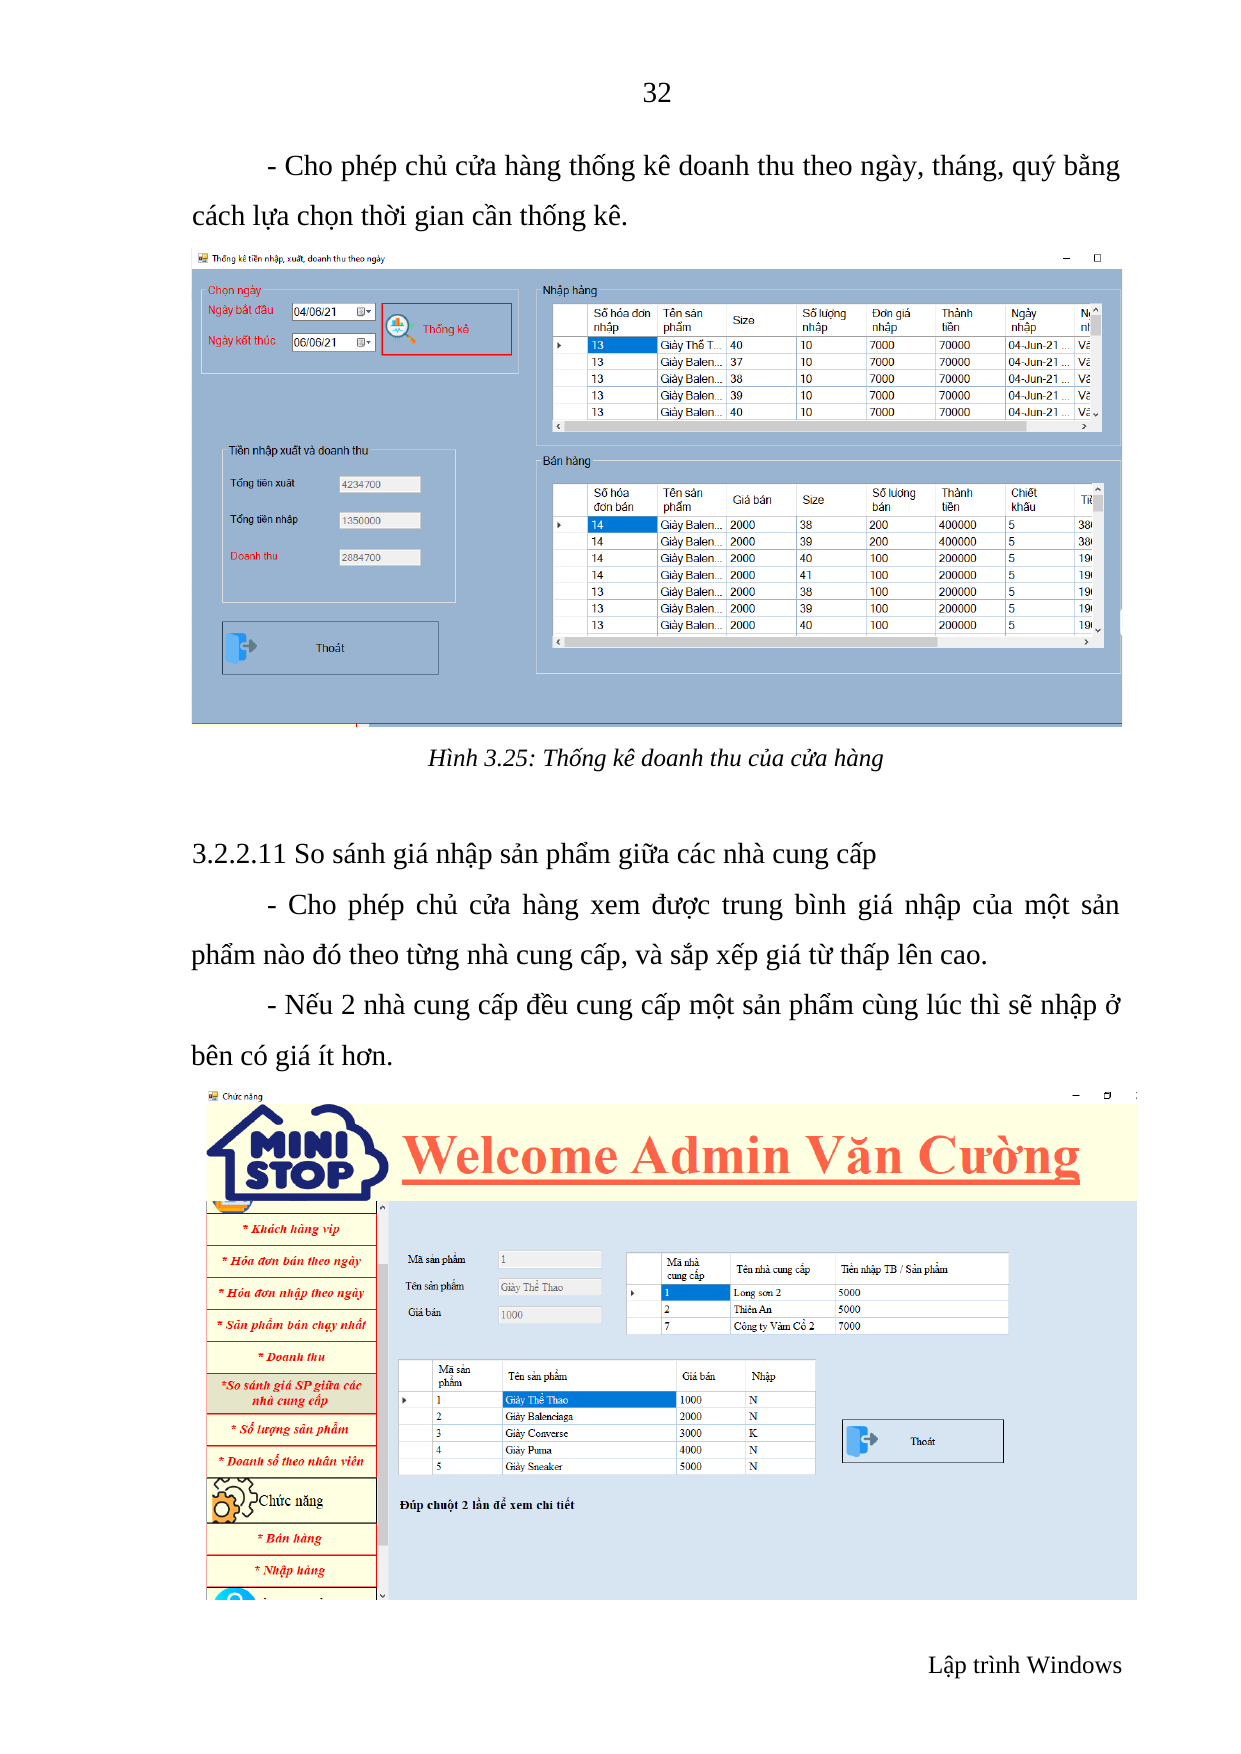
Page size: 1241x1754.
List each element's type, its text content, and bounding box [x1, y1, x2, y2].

picture [206, 1088, 1137, 1600]
text 3.2.2.11 So sánh giá nhập sản phẩm giữa các nhà cung cấp [192, 837, 1122, 870]
picture [228, 1593, 242, 1600]
text - Cho phép chủ cửa hàng xem được trung bình giá nhập của một sản phẩm nào đó theo từng nhà cung cấp, và sắp xếp giá từ thấp lên cao. [191, 887, 1122, 971]
picture [191, 248, 1123, 727]
text - Cho phép chủ cửa hàng thống kê doanh thu theo ngày, tháng, quý bằng cách lựa chọn thời gian cần thống kê. [192, 148, 1122, 232]
text - Nếu 2 nhà cung cấp đều cung cấp một sản phẩm cùng lúc thì sẽ nhập ở bên có giá ít hơn. [191, 987, 1122, 1071]
text Hình 3.25: Thống kê doanh thu của cửa hàng [192, 743, 1122, 772]
